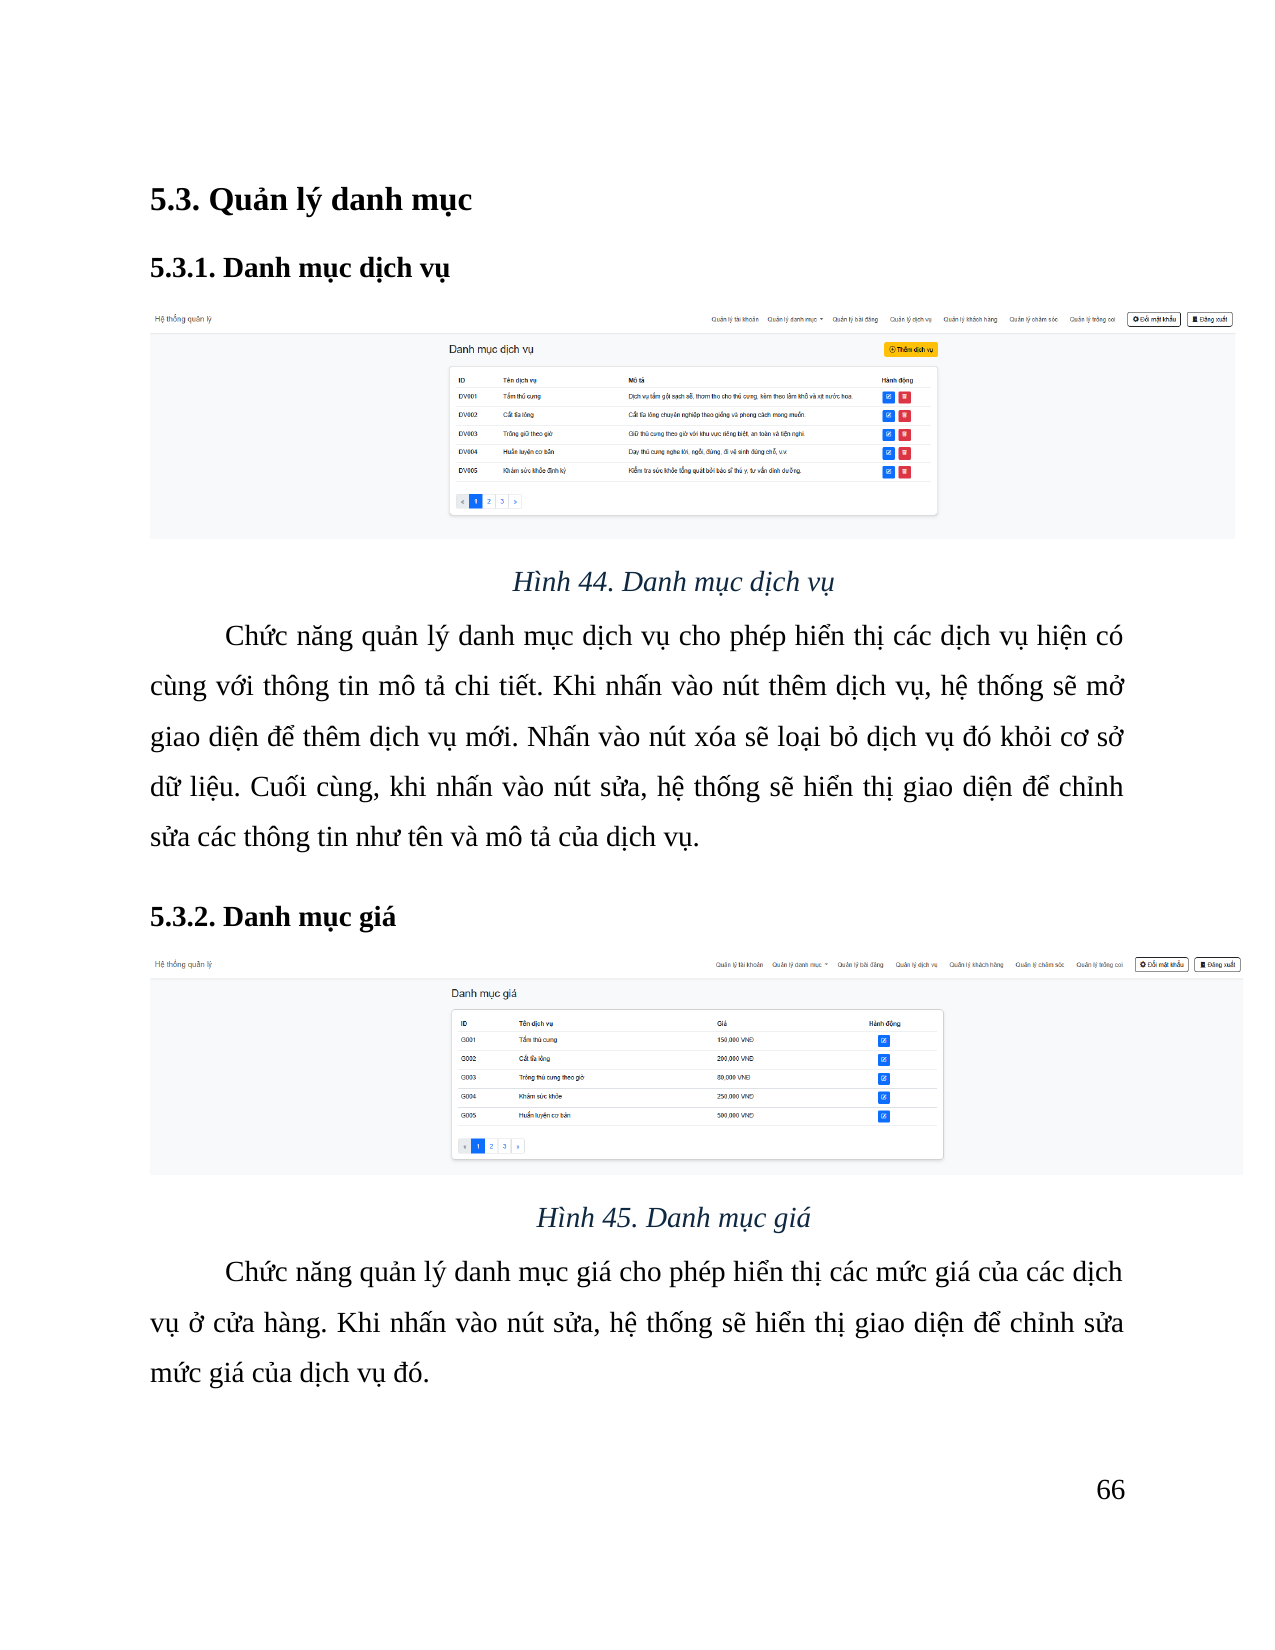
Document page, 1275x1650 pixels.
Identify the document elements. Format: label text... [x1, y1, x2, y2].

subtitle 5.3. Quản lý danh mục [150, 179, 1125, 217]
picture [150, 306, 1236, 539]
text Chức năng quản lý danh mục dịch vụ cho phép hiển thị các dịch vụ hiện có cùng với thông tin mô tả chi tiết. Khi nhấn vào nút thêm dịch vụ, hệ thống sẽ mở giao diện để thêm dịch vụ mới. Nhấn vào nút xóa sẽ loại bỏ dịch vụ đó khỏi cơ sở dữ liệu. Cuối cùng, khi nhấn vào nút sửa, hệ thống sẽ hiển thị giao diện để chỉnh sửa các thông tin như tên và mô tả của dịch vụ. [150, 618, 1125, 853]
subtitle 5.3.1. Danh mục dịch vụ [150, 250, 1125, 283]
subtitle 5.3.2. Danh mục giá [150, 899, 1125, 932]
text Hình 45. Danh mục giá [150, 1200, 1125, 1233]
text Chức năng quản lý danh mục giá cho phép hiển thị các mức giá của các dịch vụ ở cửa hàng. Khi nhấn vào nút sửa, hệ thống sẽ hiển thị giao diện để chỉnh sửa mức giá của dịch vụ đó. [150, 1254, 1125, 1388]
text Hình 44. Danh mục dịch vụ [150, 564, 1125, 597]
picture [150, 955, 1244, 1175]
